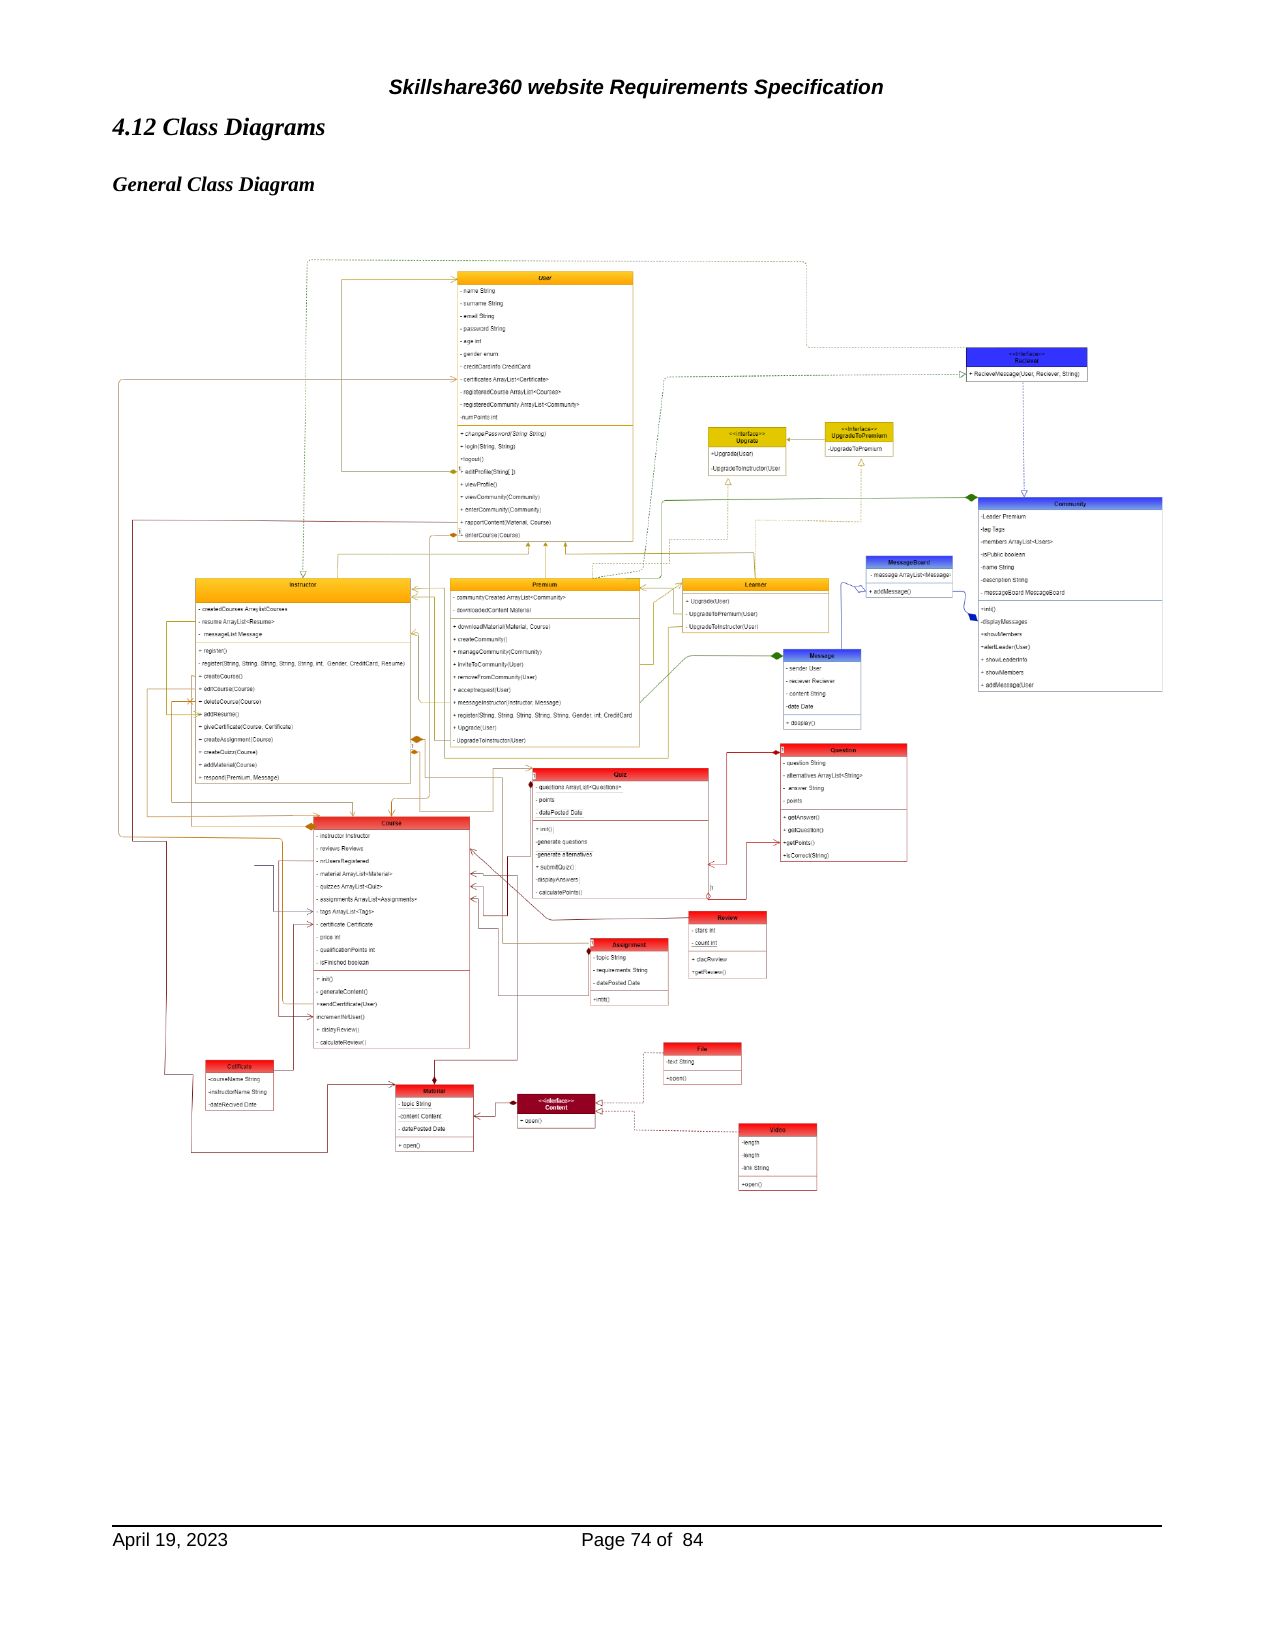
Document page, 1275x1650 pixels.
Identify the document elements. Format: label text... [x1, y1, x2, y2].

subtitle 4.12 Class Diagrams [112, 112, 1162, 141]
picture [112, 253, 1163, 1192]
text General Class Diagram [112, 172, 1162, 196]
